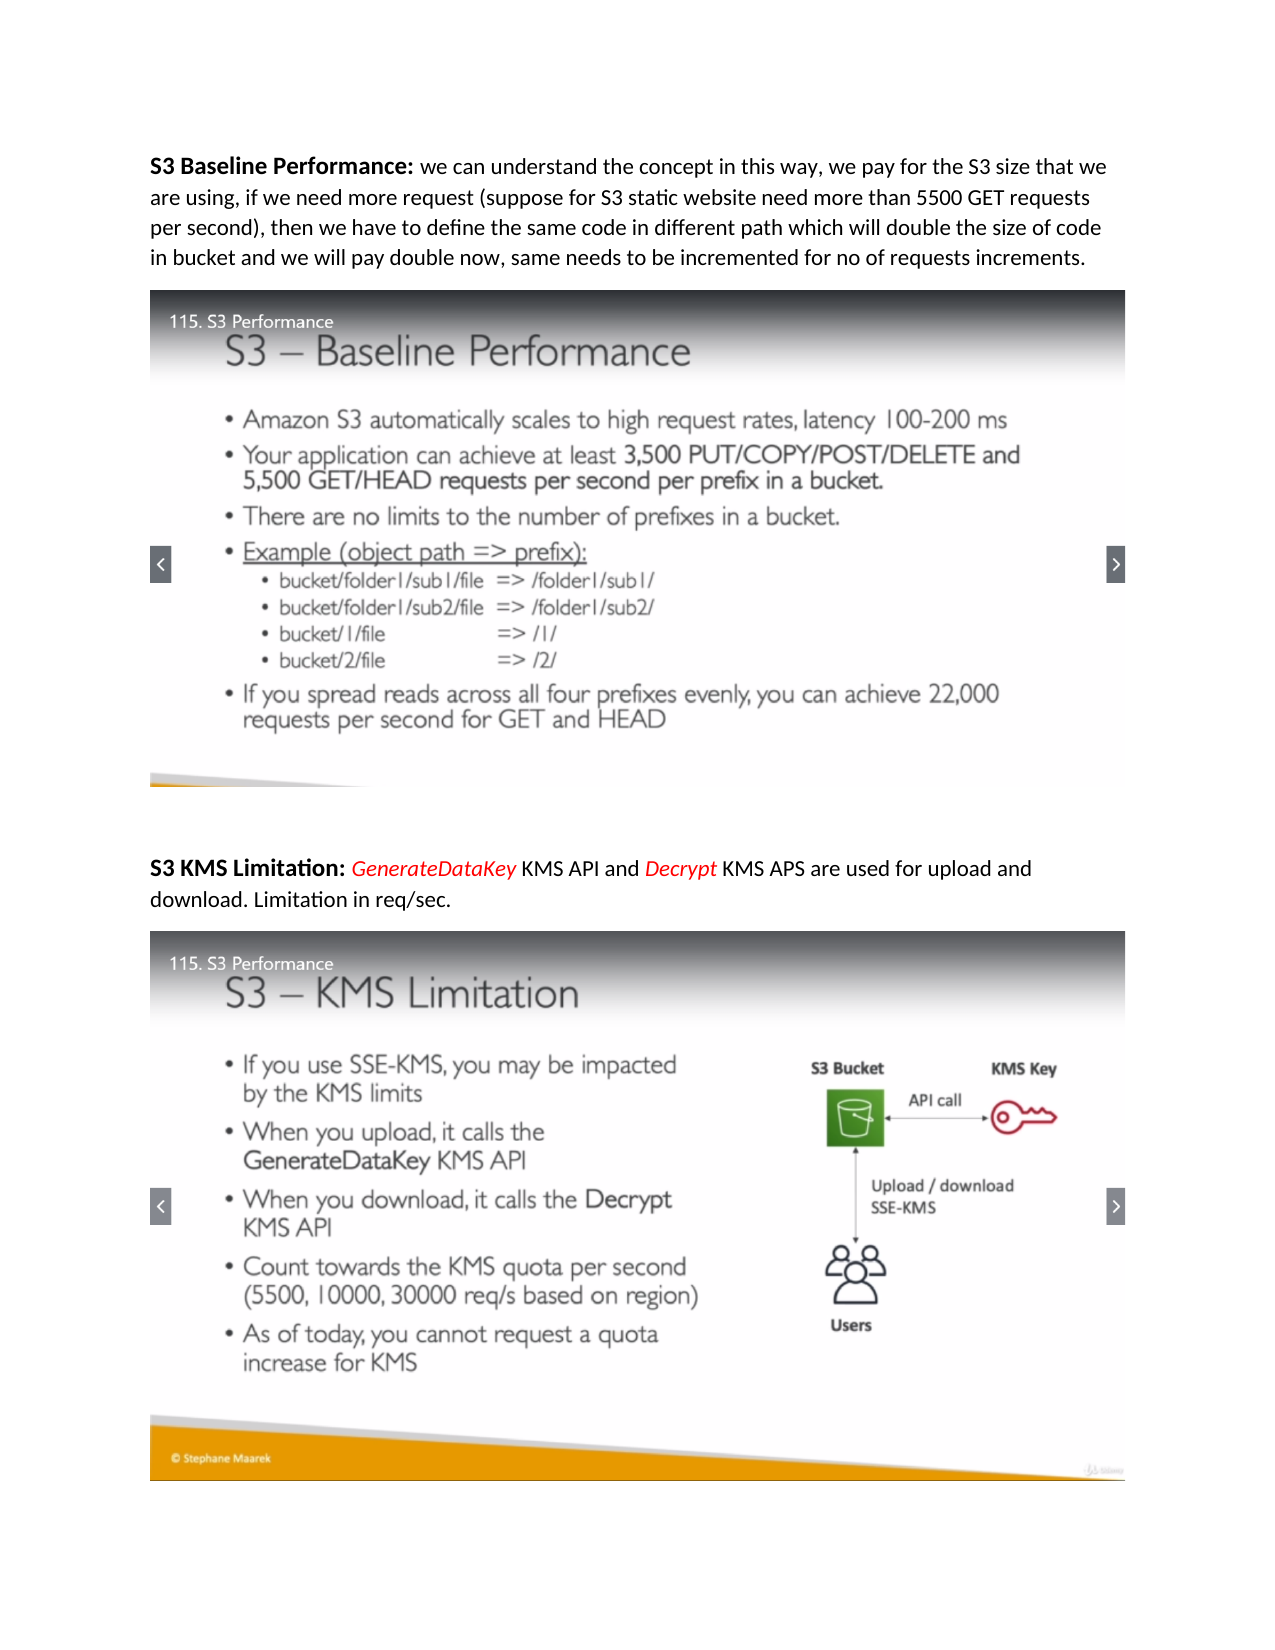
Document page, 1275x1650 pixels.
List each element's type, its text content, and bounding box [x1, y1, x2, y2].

text S3 Baseline Performance: we can understand the concept in this way, we pay for the S3 size that we are using, if we need more request (suppose for S3 static website need more than 5500 GET requests per second), then we have to define the same code in different path which will double the size of code in bucket and we will pay double now, same needs to be incremented for no of requests increments. [150, 150, 1125, 271]
picture [150, 290, 1125, 787]
picture [150, 931, 1125, 1481]
text S3 KMS Limitation: GenerateDataKey KMS API and Decrypt KMS APS are used for upload and download. Limitation in req/sec. [150, 852, 1125, 913]
